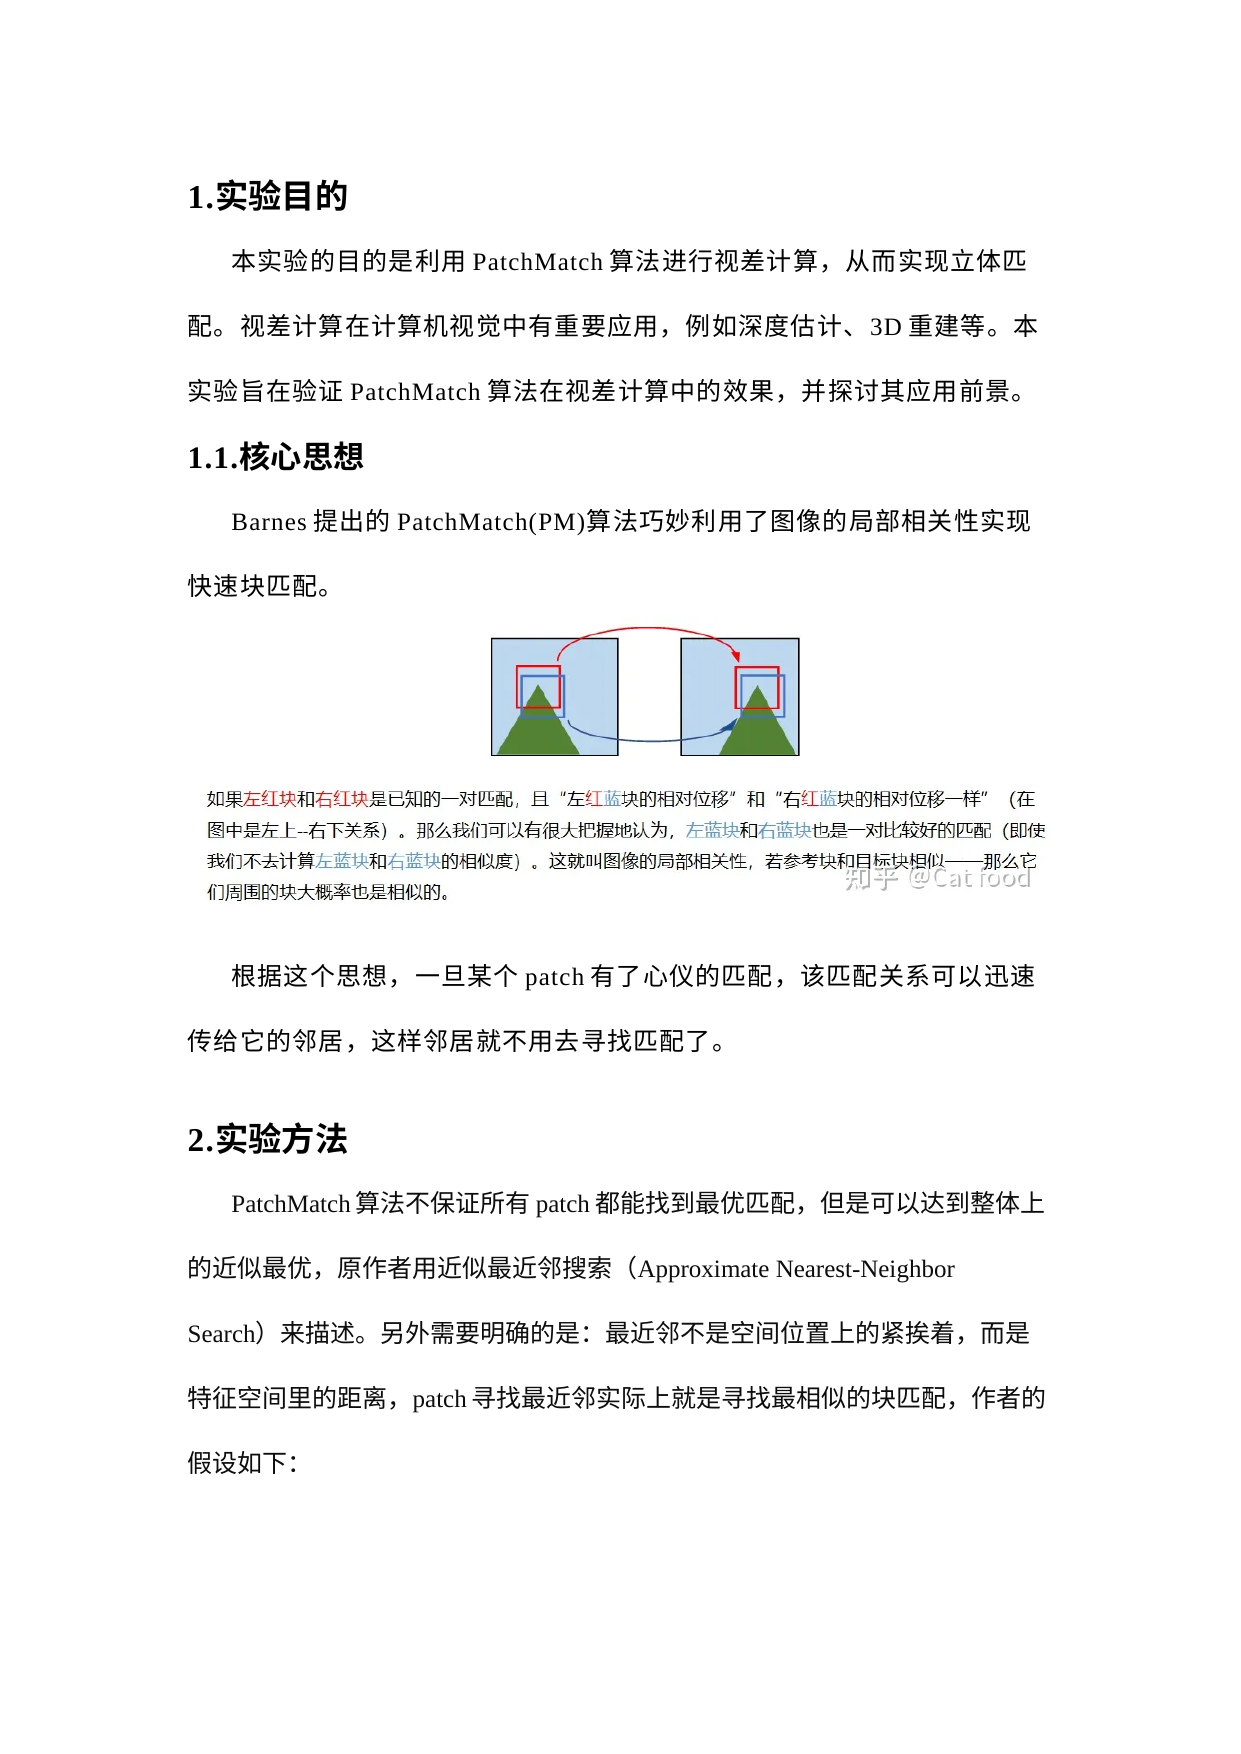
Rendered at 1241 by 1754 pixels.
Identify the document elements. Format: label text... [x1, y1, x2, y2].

text 1.1.核心思想 [187, 422, 1053, 487]
text 本实验的目的是利用PatchMatch算法进行视差计算，从而实现立体匹配。视差计算在计算机视觉中有重要应用，例如深度估计、3D重建等。本实验旨在验证PatchMatch算法在视差计算中的效果，并探讨其应用前景。 [187, 227, 1053, 422]
text PatchMatch算法不保证所有patch都能找到最优匹配，但是可以达到整体上的近似最优，原作者用近似最近邻搜索（Approximate Nearest-Neighbor Search）来描述。另外需要明确的是：最近邻不是空间位置上的紧挨着，而是特征空间里的距离，patch寻找最近邻实际上就是寻找最相似的块匹配，作者的假设如下： [187, 1169, 1053, 1494]
text Barnes提出的PatchMatch(PM)算法巧妙利用了图像的局部相关性实现快速块匹配。 [187, 487, 1053, 617]
picture [187, 617, 1053, 912]
text 根据这个思想，一旦某个patch有了心仪的匹配，该匹配关系可以迅速传给它的邻居，这样邻居就不用去寻找匹配了。 [187, 942, 1053, 1072]
text 2.实验方法 [187, 1104, 1053, 1169]
text 1.实验目的 [187, 162, 1053, 227]
